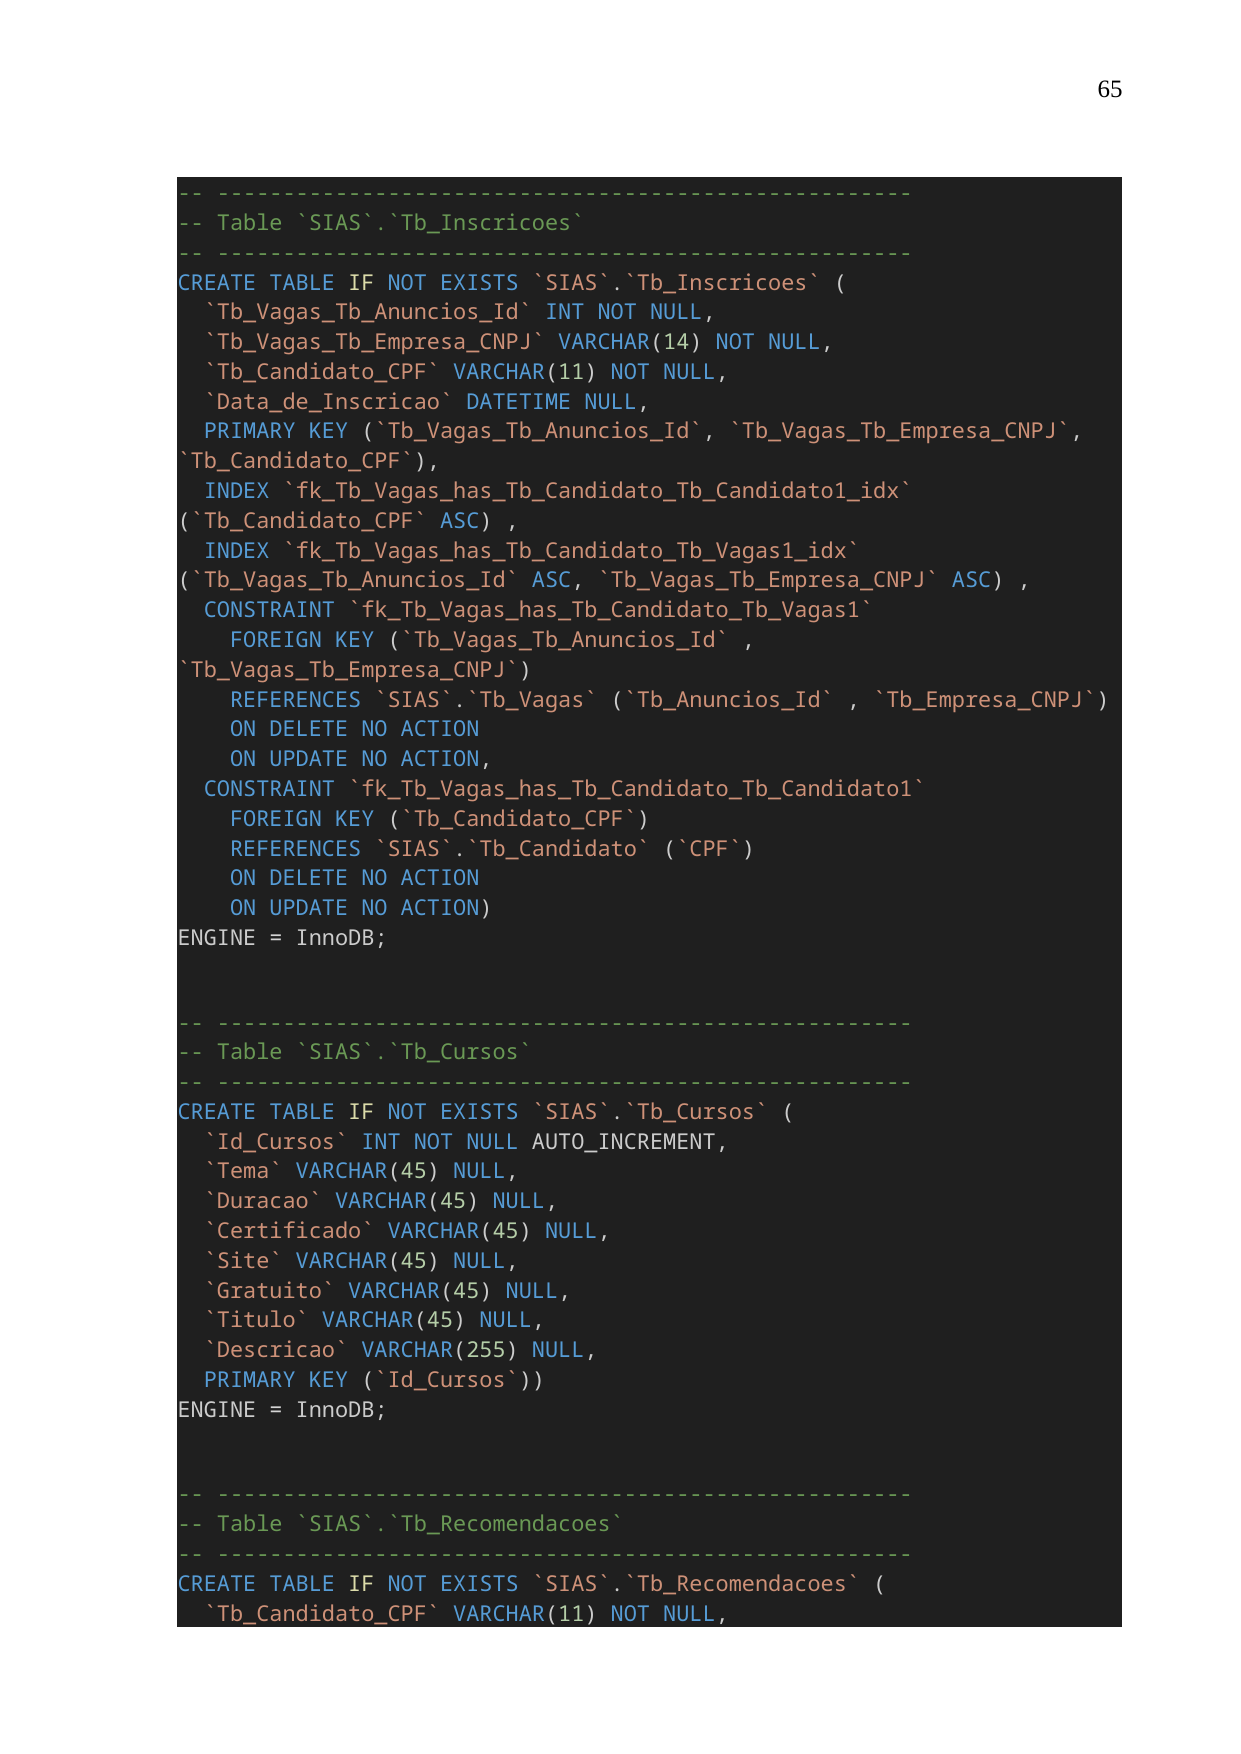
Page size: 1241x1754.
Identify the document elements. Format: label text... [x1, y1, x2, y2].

text `Tb_Vagas_Tb_Anuncios_Id` INT NOT NULL, [177, 296, 1122, 326]
text `Tb_Candidato_CPF` VARCHAR(11) NOT NULL, [177, 1598, 1122, 1627]
text ON DELETE NO ACTION [177, 862, 1122, 892]
text ENGINE = InnoDB; [177, 1394, 1122, 1424]
text -- ----------------------------------------------------- [177, 237, 1122, 267]
text FOREIGN KEY (`Tb_Candidato_CPF`) [177, 803, 1122, 833]
text ENGINE = InnoDB; [177, 922, 1122, 952]
text CONSTRAINT `fk_Tb_Vagas_has_Tb_Candidato_Tb_Vagas1` [177, 594, 1122, 624]
text `Tb_Candidato_CPF` VARCHAR(11) NOT NULL, [177, 356, 1122, 386]
text REFERENCES `SIAS`.`Tb_Candidato` (`CPF`) [177, 833, 1122, 862]
text ON UPDATE NO ACTION) [177, 892, 1122, 922]
text -- ----------------------------------------------------- [177, 1538, 1122, 1568]
text `Duracao` VARCHAR(45) NULL, [177, 1185, 1122, 1215]
text INDEX `fk_Tb_Vagas_has_Tb_Candidato_Tb_Candidato1_idx` (`Tb_Candidato_CPF` ASC) , [177, 475, 1122, 535]
text CREATE TABLE IF NOT EXISTS `SIAS`.`Tb_Cursos` ( [177, 1096, 1122, 1126]
text -- ----------------------------------------------------- [177, 1007, 1122, 1036]
text `Tb_Vagas_Tb_Empresa_CNPJ` VARCHAR(14) NOT NULL, [177, 326, 1122, 356]
text PRIMARY KEY (`Id_Cursos`)) [177, 1364, 1122, 1394]
text `Tema` VARCHAR(45) NULL, [177, 1156, 1122, 1185]
text FOREIGN KEY (`Tb_Vagas_Tb_Anuncios_Id` , `Tb_Vagas_Tb_Empresa_CNPJ`) [177, 624, 1122, 684]
text `Id_Cursos` INT NOT NULL AUTO_INCREMENT, [177, 1126, 1122, 1156]
text `Site` VARCHAR(45) NULL, [177, 1245, 1122, 1275]
text `Certificado` VARCHAR(45) NULL, [177, 1215, 1122, 1245]
text `Gratuito` VARCHAR(45) NULL, [177, 1275, 1122, 1304]
text ON DELETE NO ACTION [177, 713, 1122, 743]
text INDEX `fk_Tb_Vagas_has_Tb_Candidato_Tb_Vagas1_idx` (`Tb_Vagas_Tb_Anuncios_Id` ASC, `Tb_Vagas_Tb_Empresa_CNPJ` ASC) , [177, 535, 1122, 594]
text REFERENCES `SIAS`.`Tb_Vagas` (`Tb_Anuncios_Id` , `Tb_Empresa_CNPJ`) [177, 684, 1122, 713]
text -- ----------------------------------------------------- [177, 1478, 1122, 1508]
text -- ----------------------------------------------------- [177, 1066, 1122, 1096]
text CONSTRAINT `fk_Tb_Vagas_has_Tb_Candidato_Tb_Candidato1` [177, 773, 1122, 803]
text `Data_de_Inscricao` DATETIME NULL, [177, 386, 1122, 416]
text ON UPDATE NO ACTION, [177, 743, 1122, 773]
text `Titulo` VARCHAR(45) NULL, [177, 1304, 1122, 1334]
text PRIMARY KEY (`Tb_Vagas_Tb_Anuncios_Id`, `Tb_Vagas_Tb_Empresa_CNPJ`, `Tb_Candidato_CPF`), [177, 416, 1122, 475]
text CREATE TABLE IF NOT EXISTS `SIAS`.`Tb_Recomendacoes` ( [177, 1568, 1122, 1598]
text -- Table `SIAS`.`Tb_Inscricoes` [177, 207, 1122, 237]
text `Descricao` VARCHAR(255) NULL, [177, 1334, 1122, 1364]
text CREATE TABLE IF NOT EXISTS `SIAS`.`Tb_Inscricoes` ( [177, 267, 1122, 296]
text -- ----------------------------------------------------- [177, 177, 1122, 207]
text -- Table `SIAS`.`Tb_Cursos` [177, 1036, 1122, 1066]
text -- Table `SIAS`.`Tb_Recomendacoes` [177, 1508, 1122, 1538]
